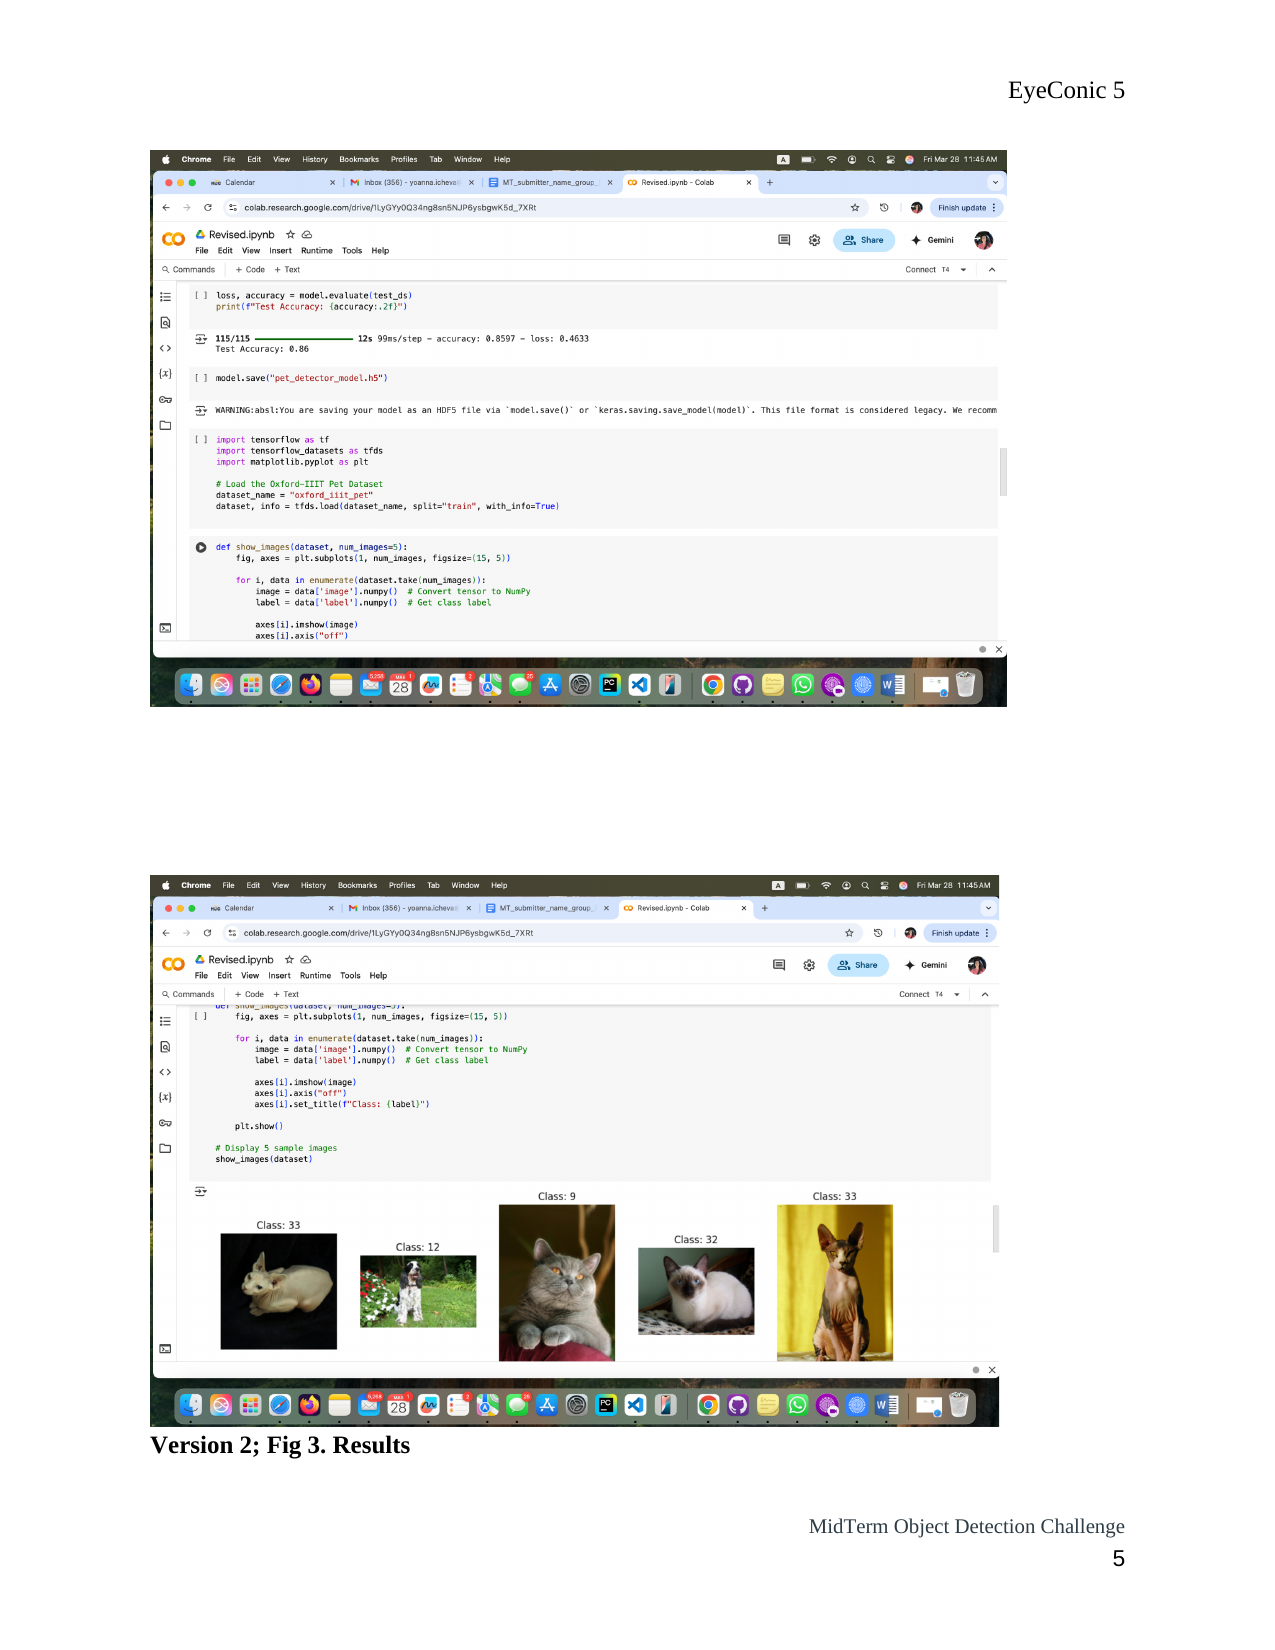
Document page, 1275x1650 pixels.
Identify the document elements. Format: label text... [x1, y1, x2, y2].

picture [150, 150, 1007, 707]
picture [150, 875, 1000, 1427]
text Version 2; Fig 3. Results [150, 1430, 1125, 1459]
